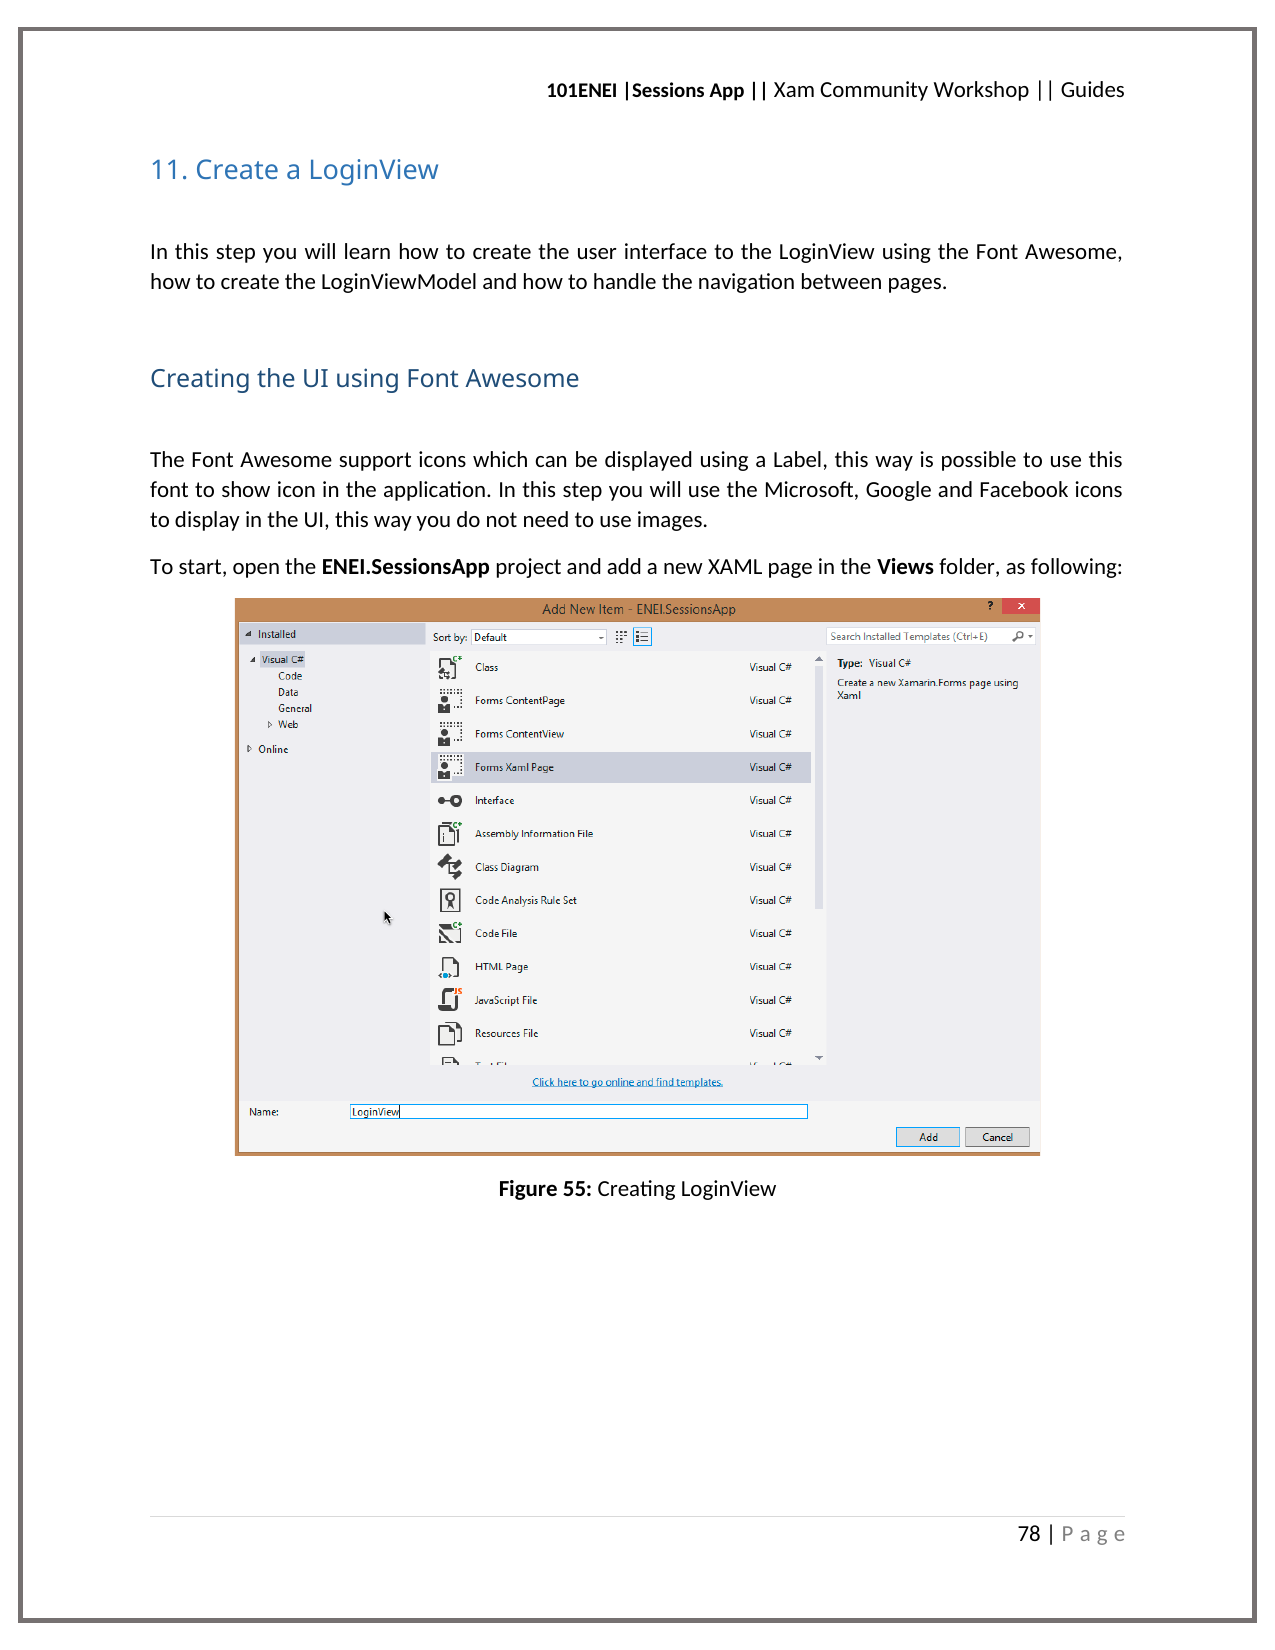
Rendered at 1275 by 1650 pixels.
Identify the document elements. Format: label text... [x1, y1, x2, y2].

text To start, open the ENEI.SessionsApp project and add a new XAML page in the Views folder, as following: [150, 552, 1125, 580]
picture [234, 598, 1041, 1156]
text Figure 55: Creating LoginView [150, 1174, 1125, 1202]
text In this step you will learn how to create the user interface to the LoginView using the Font Awesome, how to create the LoginViewModel and how to handle the navigation between pages. [150, 237, 1125, 295]
subtitle 11. Create a LoginView [150, 150, 1125, 187]
subtitle Creating the UI using Font Awesome [150, 361, 1125, 395]
text The Font Awesome support icons which can be displayed using a Label, this way is possible to use this font to show icon in the application. In this step you will use the Microsoft, Google and Facebook icons to display in the UI, this way you do not need to use images. [150, 445, 1125, 533]
